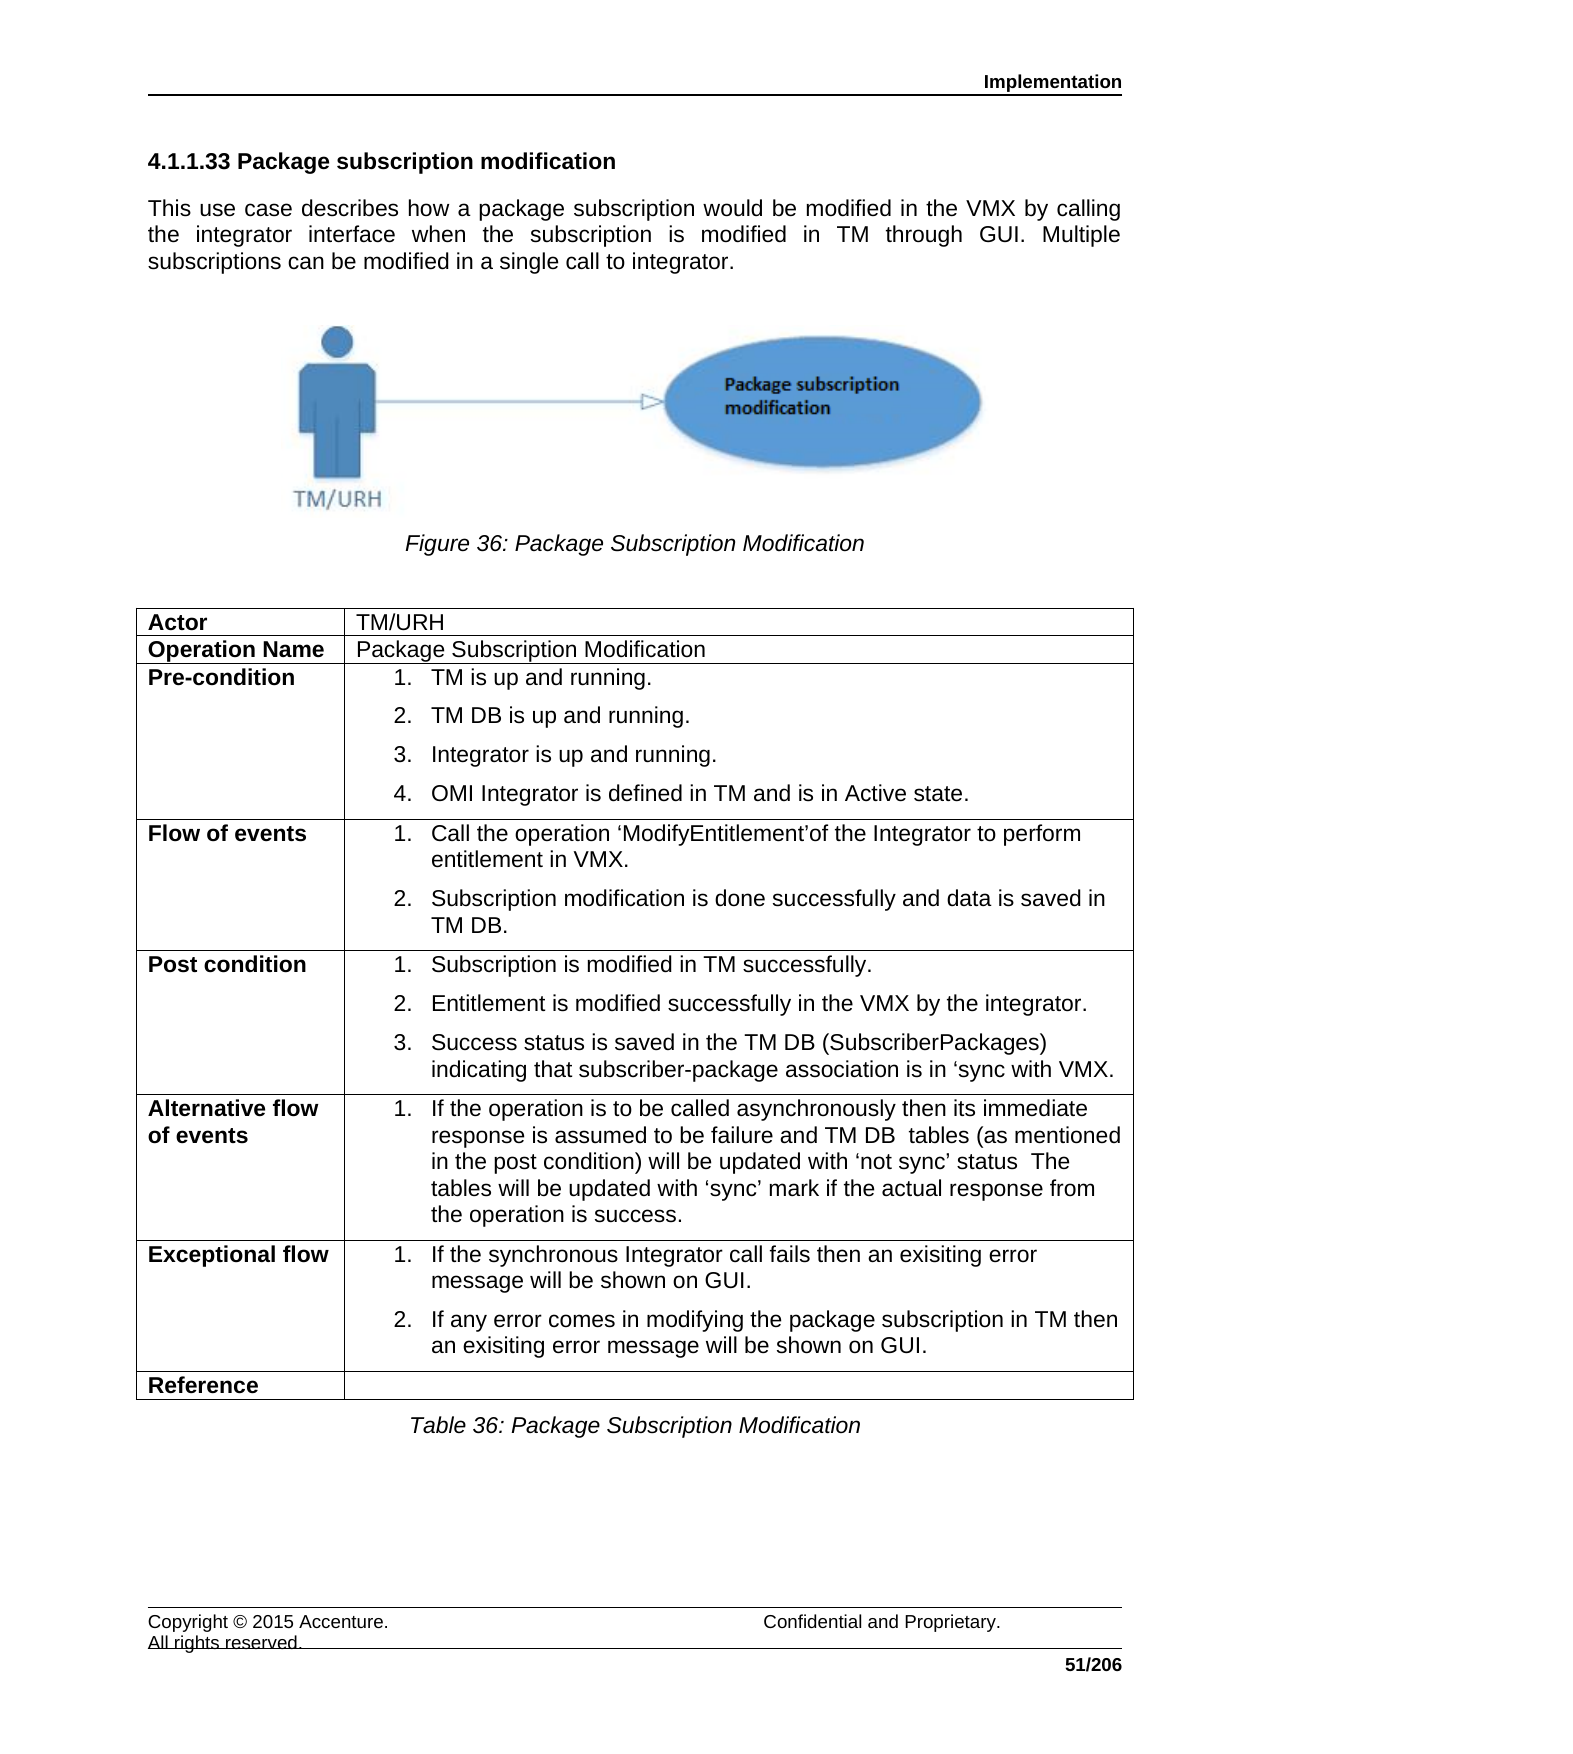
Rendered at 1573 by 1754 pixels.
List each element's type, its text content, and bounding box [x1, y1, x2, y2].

table_header Actor [137, 609, 344, 635]
table_cell Exceptional flow [137, 1241, 344, 1371]
table_cell Alternative flow of events [137, 1095, 344, 1240]
text Table 36: Package Subscription Modification [148, 1412, 1122, 1438]
table_cell Call the operation ‘ModifyEntitlement’of the Integrator to perform entitlement in VMX. Subscription modification is done successfully and data is saved in TM DB. [345, 820, 1133, 950]
table_cell [345, 1372, 1133, 1398]
picture [281, 325, 989, 518]
table_cell Post condition [137, 951, 344, 1094]
table_cell If the operation is to be called asynchronously then its immediate response is assumed to be failure and TM DB tables (as mentioned in the post condition) will be updated with ‘not sync’ status The tables will be updated with ‘sync’ mark if the actual response from the operation is success. [345, 1095, 1133, 1240]
table_cell Reference [137, 1372, 344, 1398]
table_cell Subscription is modified in TM successfully. Entitlement is modified successfully in the VMX by the integrator. Success status is saved in the TM DB (SubscriberPackages) indicating that subscriber-package association is in ‘sync with VMX. [345, 951, 1133, 1094]
table_cell TM is up and running. TM DB is up and running. Integrator is up and running. OMI Integrator is defined in TM and is in Active state. [345, 664, 1133, 819]
table_cell Package Subscription Modification [345, 636, 1133, 662]
table_header TM/URH [345, 609, 1133, 635]
table_cell Pre-condition [137, 664, 344, 819]
table_cell If the synchronous Integrator call fails then an exisiting error message will be shown on GUI. If any error comes in modifying the package subscription in TM then an exisiting error message will be shown on GUI. [345, 1241, 1133, 1371]
text This use case describes how a package subscription would be modified in the VMX by calling the integrator interface when the subscription is modified in TM through GUI. Multiple subscriptions can be modified in a single call to integrator. [148, 195, 1122, 274]
table_cell Operation Name [137, 636, 344, 662]
table_cell Flow of events [137, 820, 344, 950]
subtitle Package subscription modification [148, 148, 1122, 174]
text Figure 36: Package Subscription Modification [148, 530, 1122, 556]
